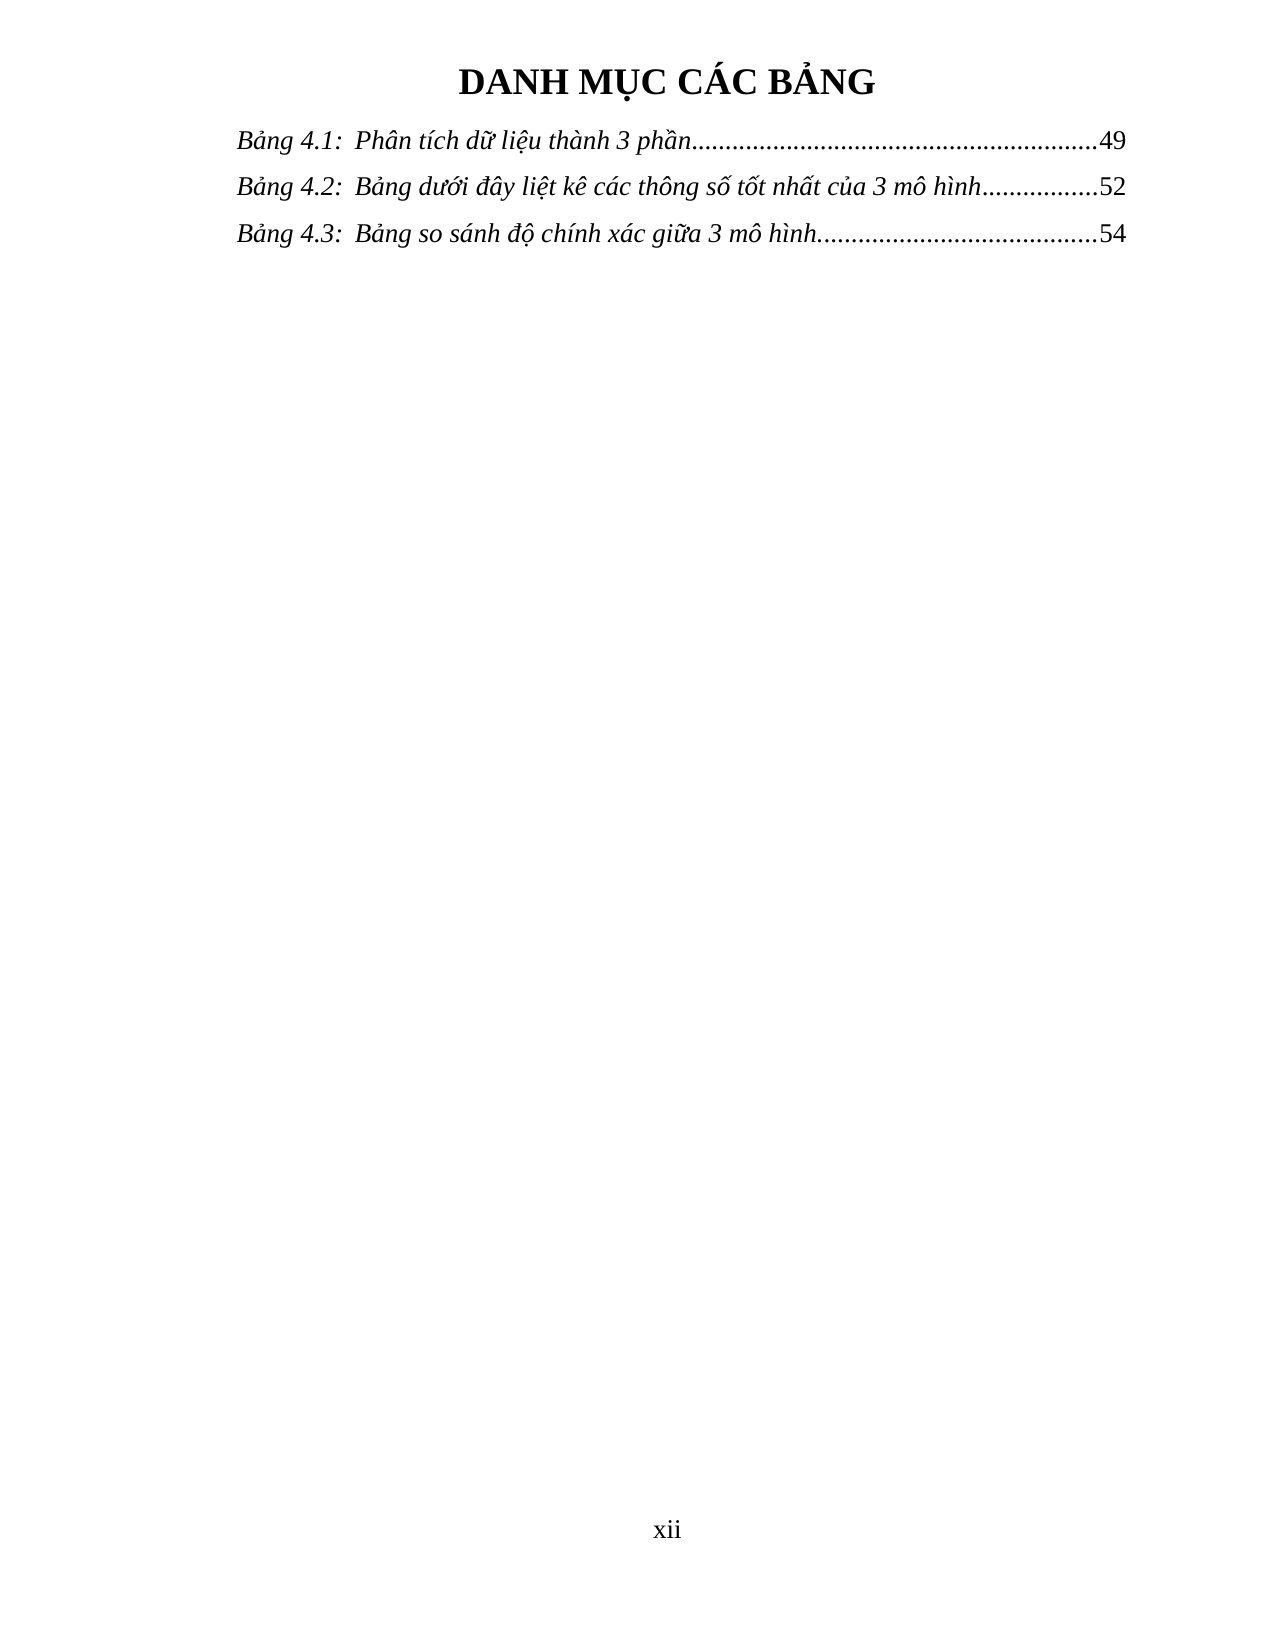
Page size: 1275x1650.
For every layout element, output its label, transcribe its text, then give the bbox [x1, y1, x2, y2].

text Bảng 4.3: Bảng so sánh độ chính xác giữa 3 mô hình. 54 [236, 217, 1127, 248]
subtitle DANH MỤC CÁC BẢNG [207, 59, 1127, 102]
text Bảng 4.1: Phân tích dữ liệu thành 3 phần. 49 [236, 124, 1127, 155]
text Bảng 4.2: Bảng dưới đây liệt kê các thông số tốt nhất của 3 mô hình. 52 [236, 171, 1127, 202]
